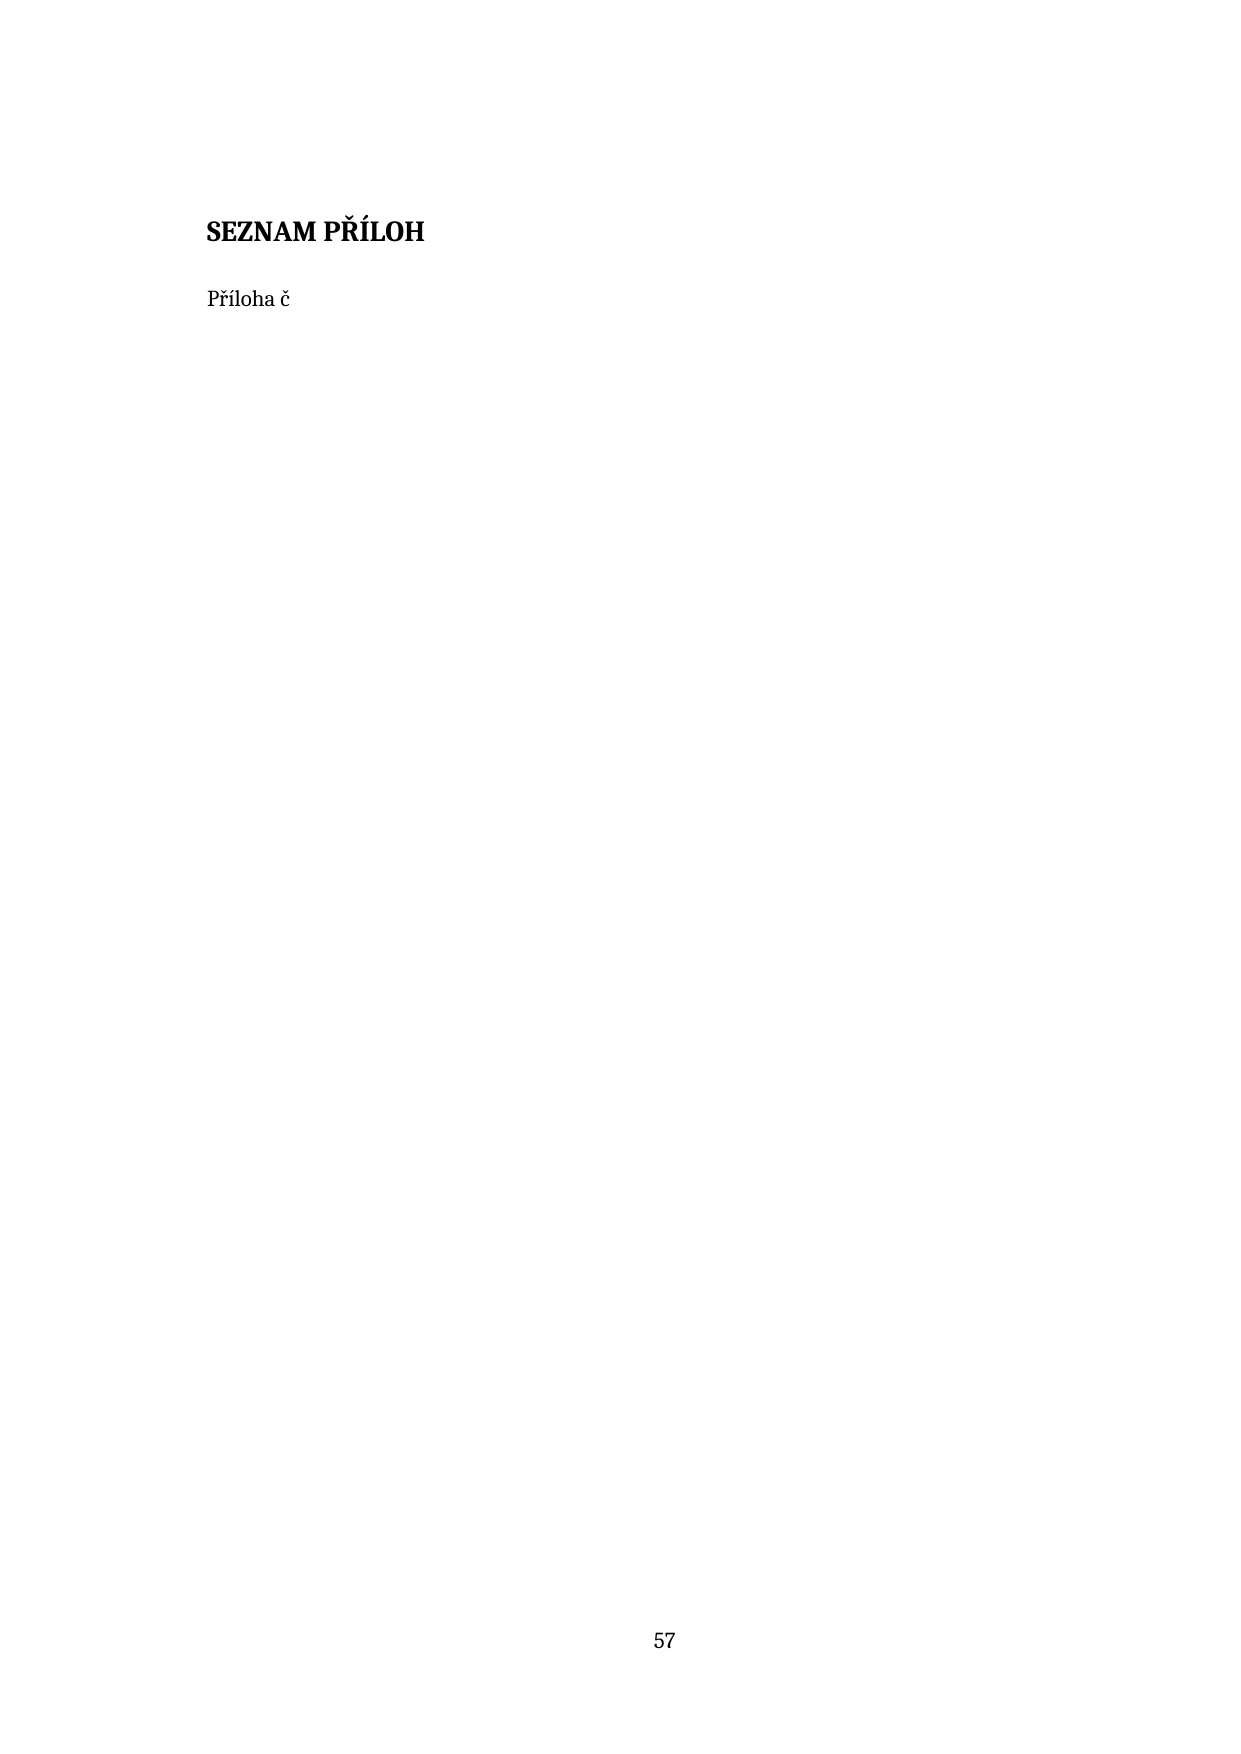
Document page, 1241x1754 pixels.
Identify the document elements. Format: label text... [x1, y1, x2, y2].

text Seznam příloh [207, 215, 1122, 248]
text Příloha č [207, 286, 1122, 312]
